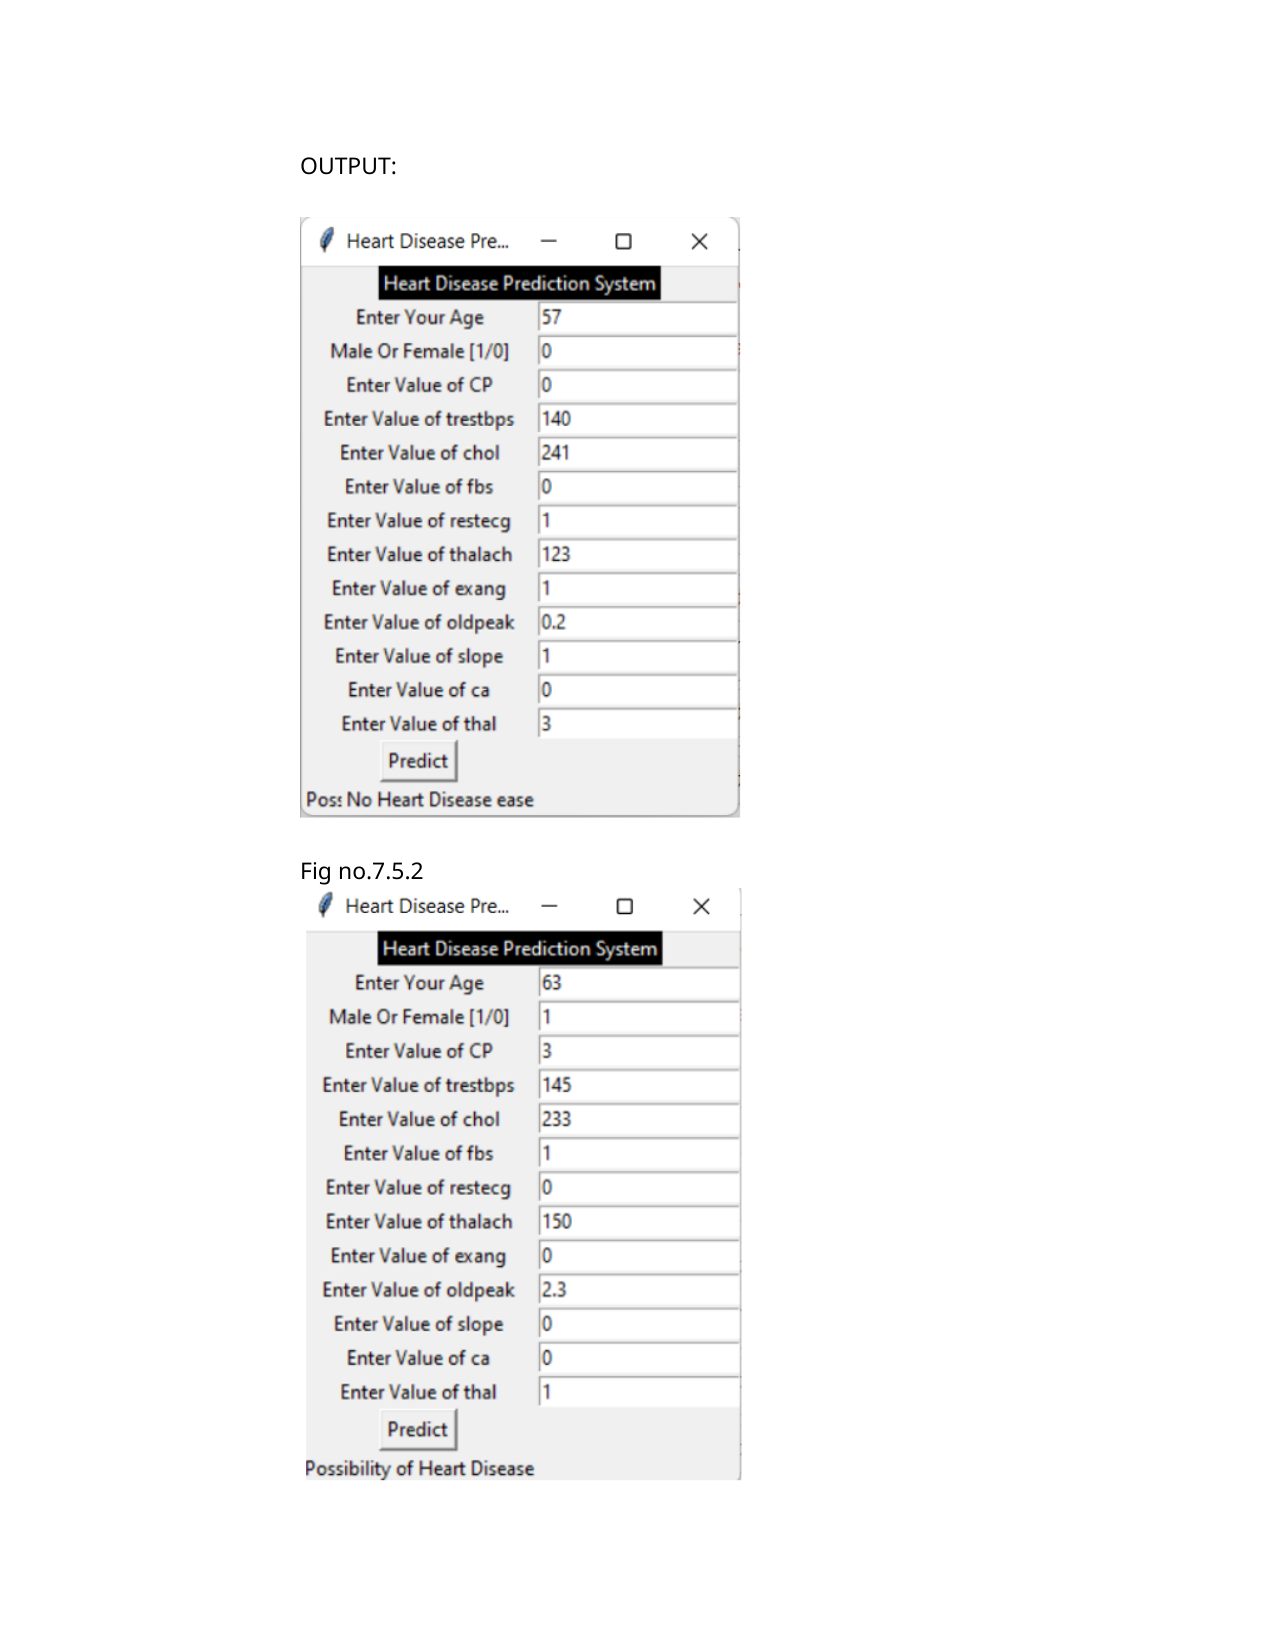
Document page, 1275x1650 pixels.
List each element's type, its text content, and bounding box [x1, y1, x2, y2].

list OUTPUT: [300, 150, 1125, 181]
list Fig no.7.5.2 [300, 855, 1125, 886]
picture [300, 217, 740, 819]
picture [300, 888, 742, 1489]
